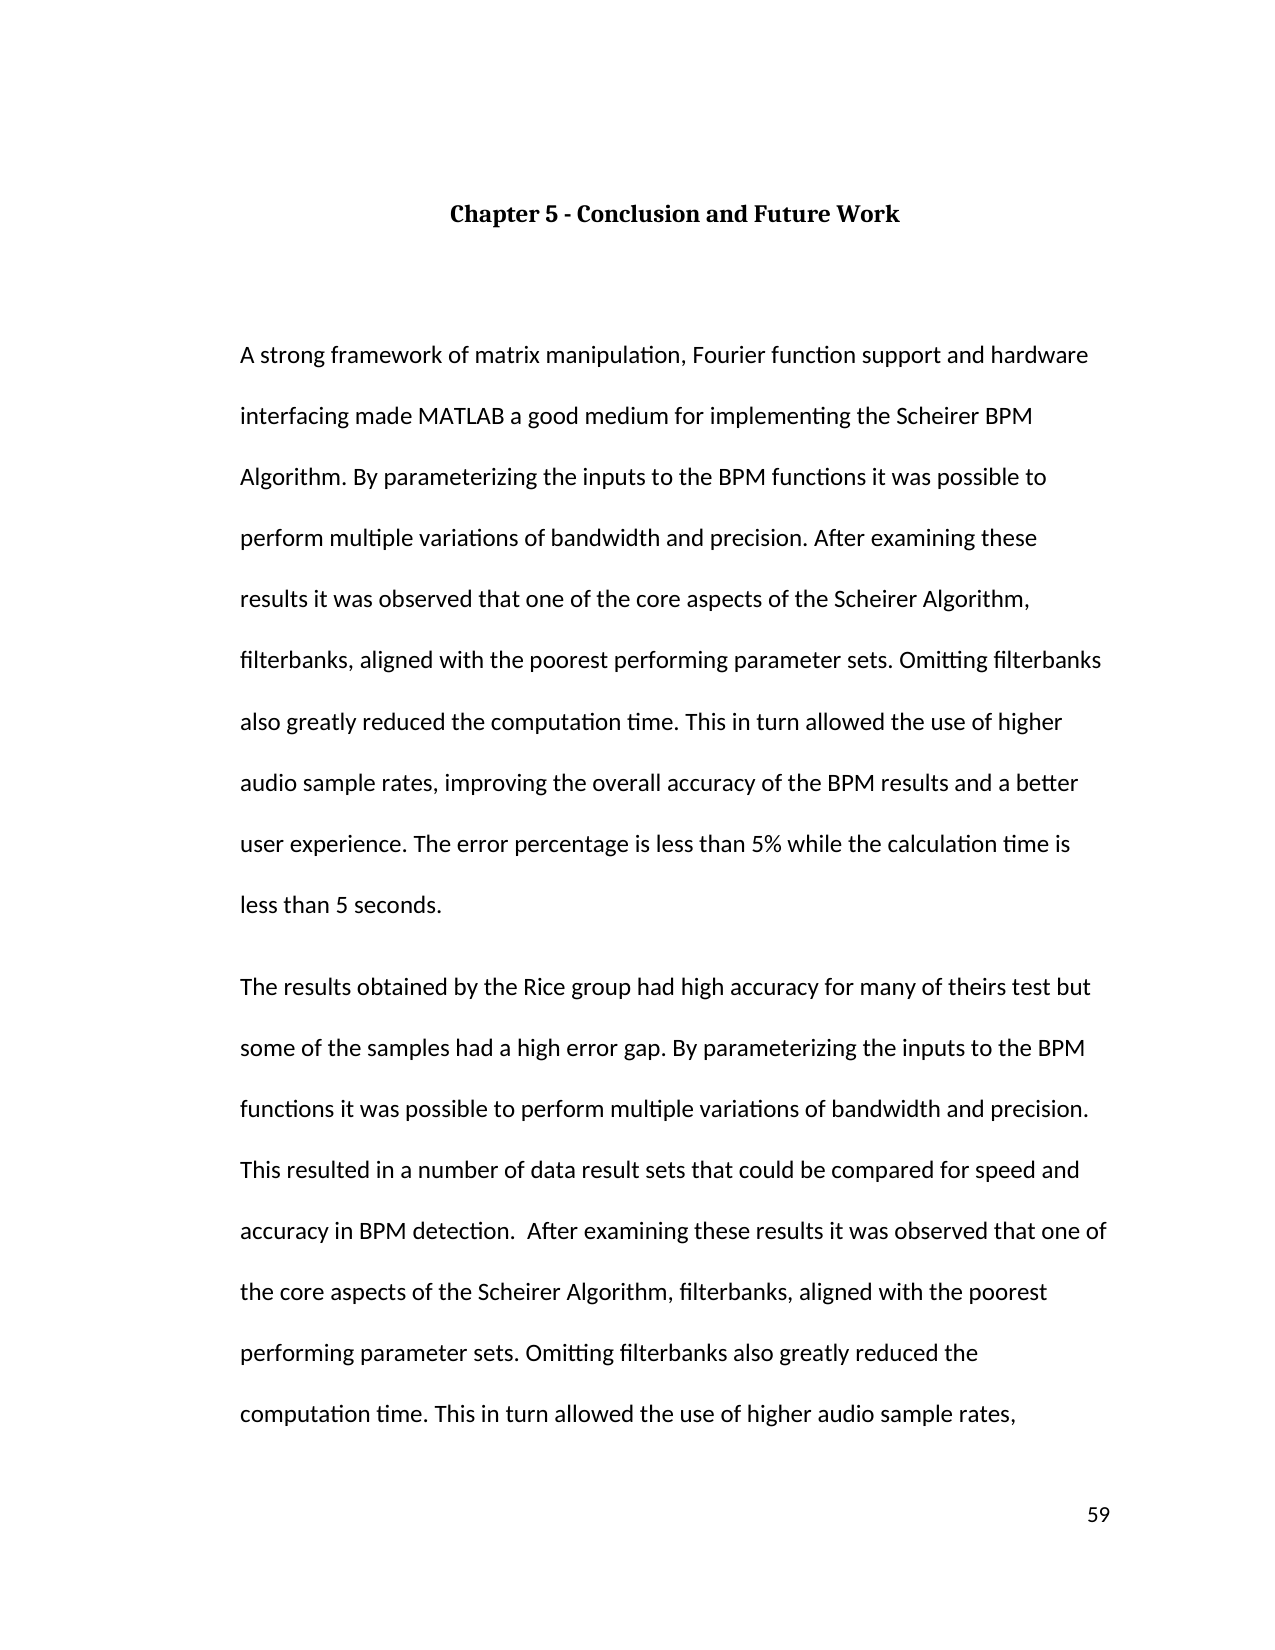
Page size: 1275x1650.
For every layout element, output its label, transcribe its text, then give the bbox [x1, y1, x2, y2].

subtitle Chapter 5 - Conclusion and Future Work [240, 200, 1110, 229]
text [240, 971, 1110, 1428]
text A strong framework of matrix manipulation, Fourier function support and hardware interfacing made MATLAB a good medium for implementing the Scheirer BPM Algorithm. By parameterizing the inputs to the BPM functions it was possible to perform multiple variations of bandwidth and precision. After examining these results it was observed that one of the core aspects of the Scheirer Algorithm, filterbanks, aligned with the poorest performing parameter sets. Omitting filterbanks also greatly reduced the computation time. This in turn allowed the use of higher audio sample rates, improving the overall accuracy of the BPM results and a better user experience. The error percentage is less than 5% while the calculation time is less than 5 seconds. [240, 339, 1110, 919]
